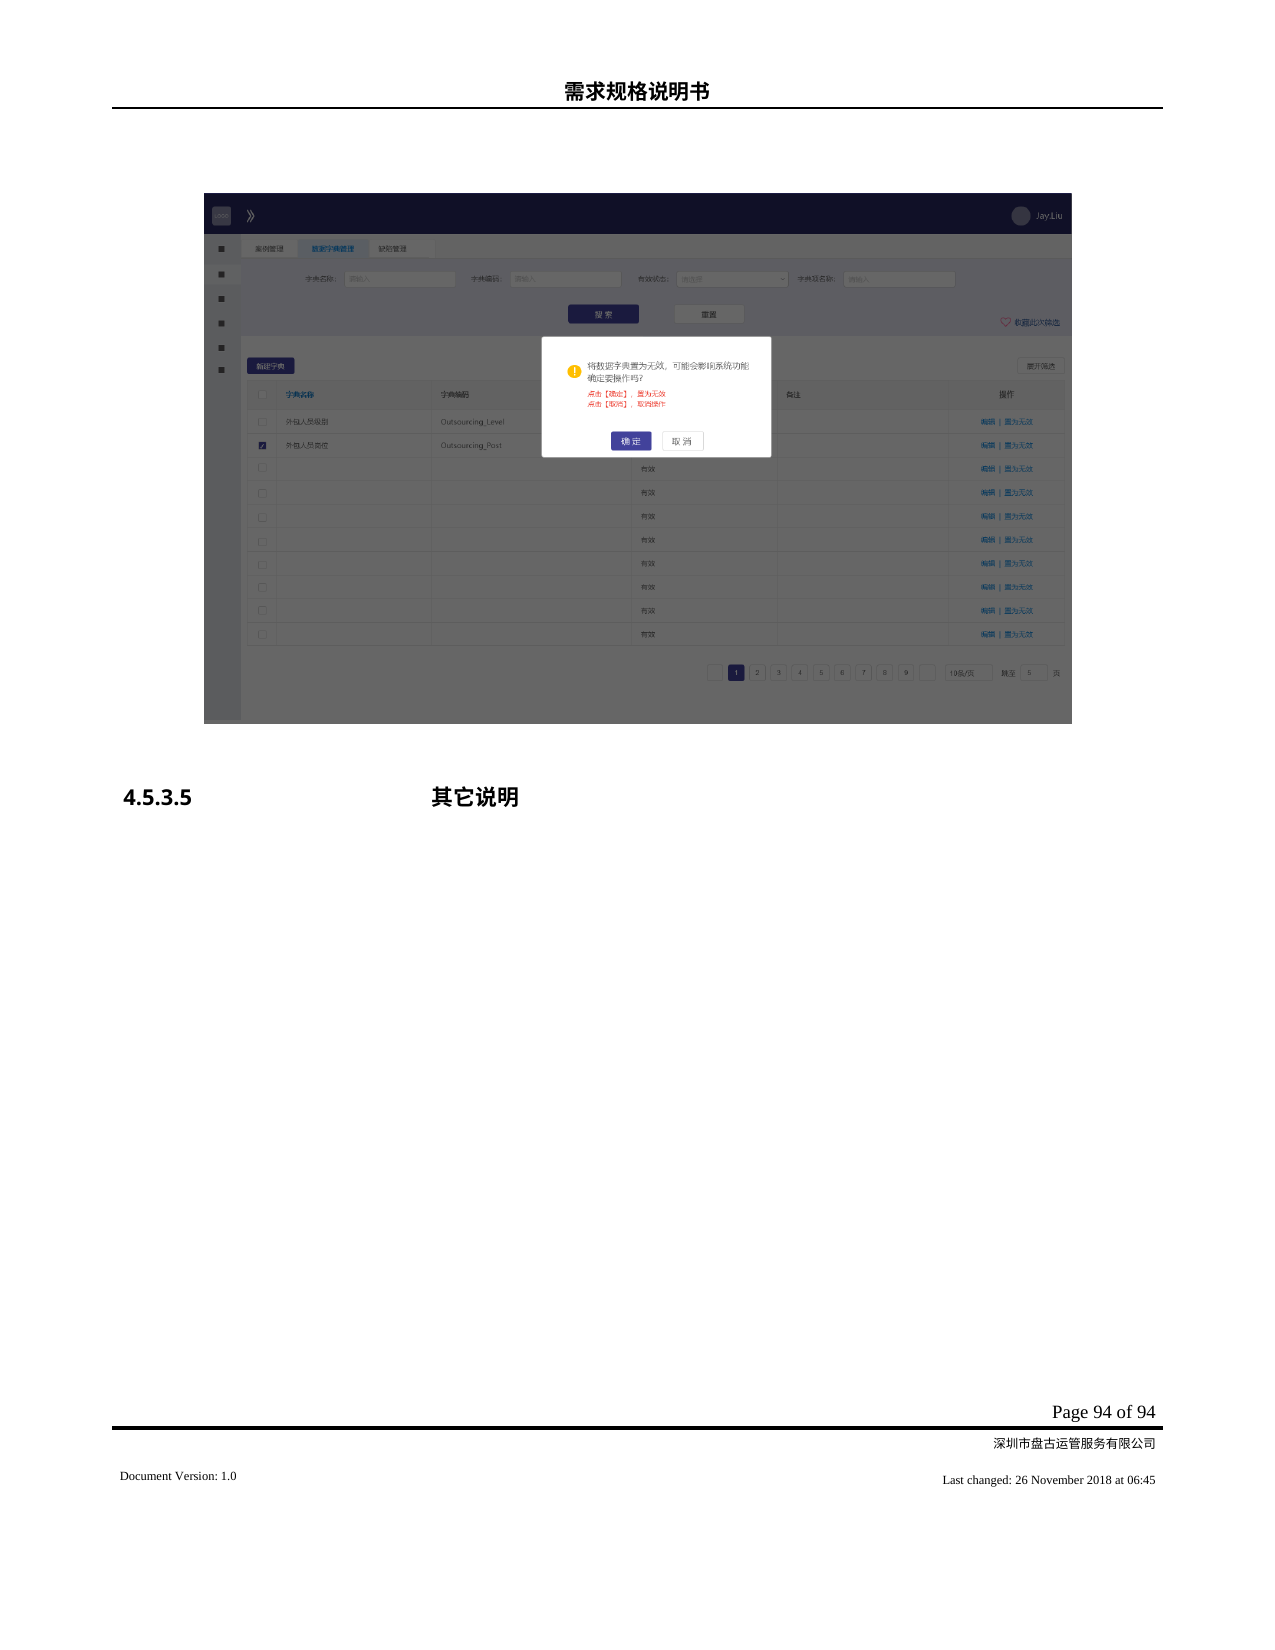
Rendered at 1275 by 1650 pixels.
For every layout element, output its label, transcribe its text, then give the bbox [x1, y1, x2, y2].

picture [203, 192, 1072, 724]
subtitle 其它说明 [123, 774, 1152, 811]
